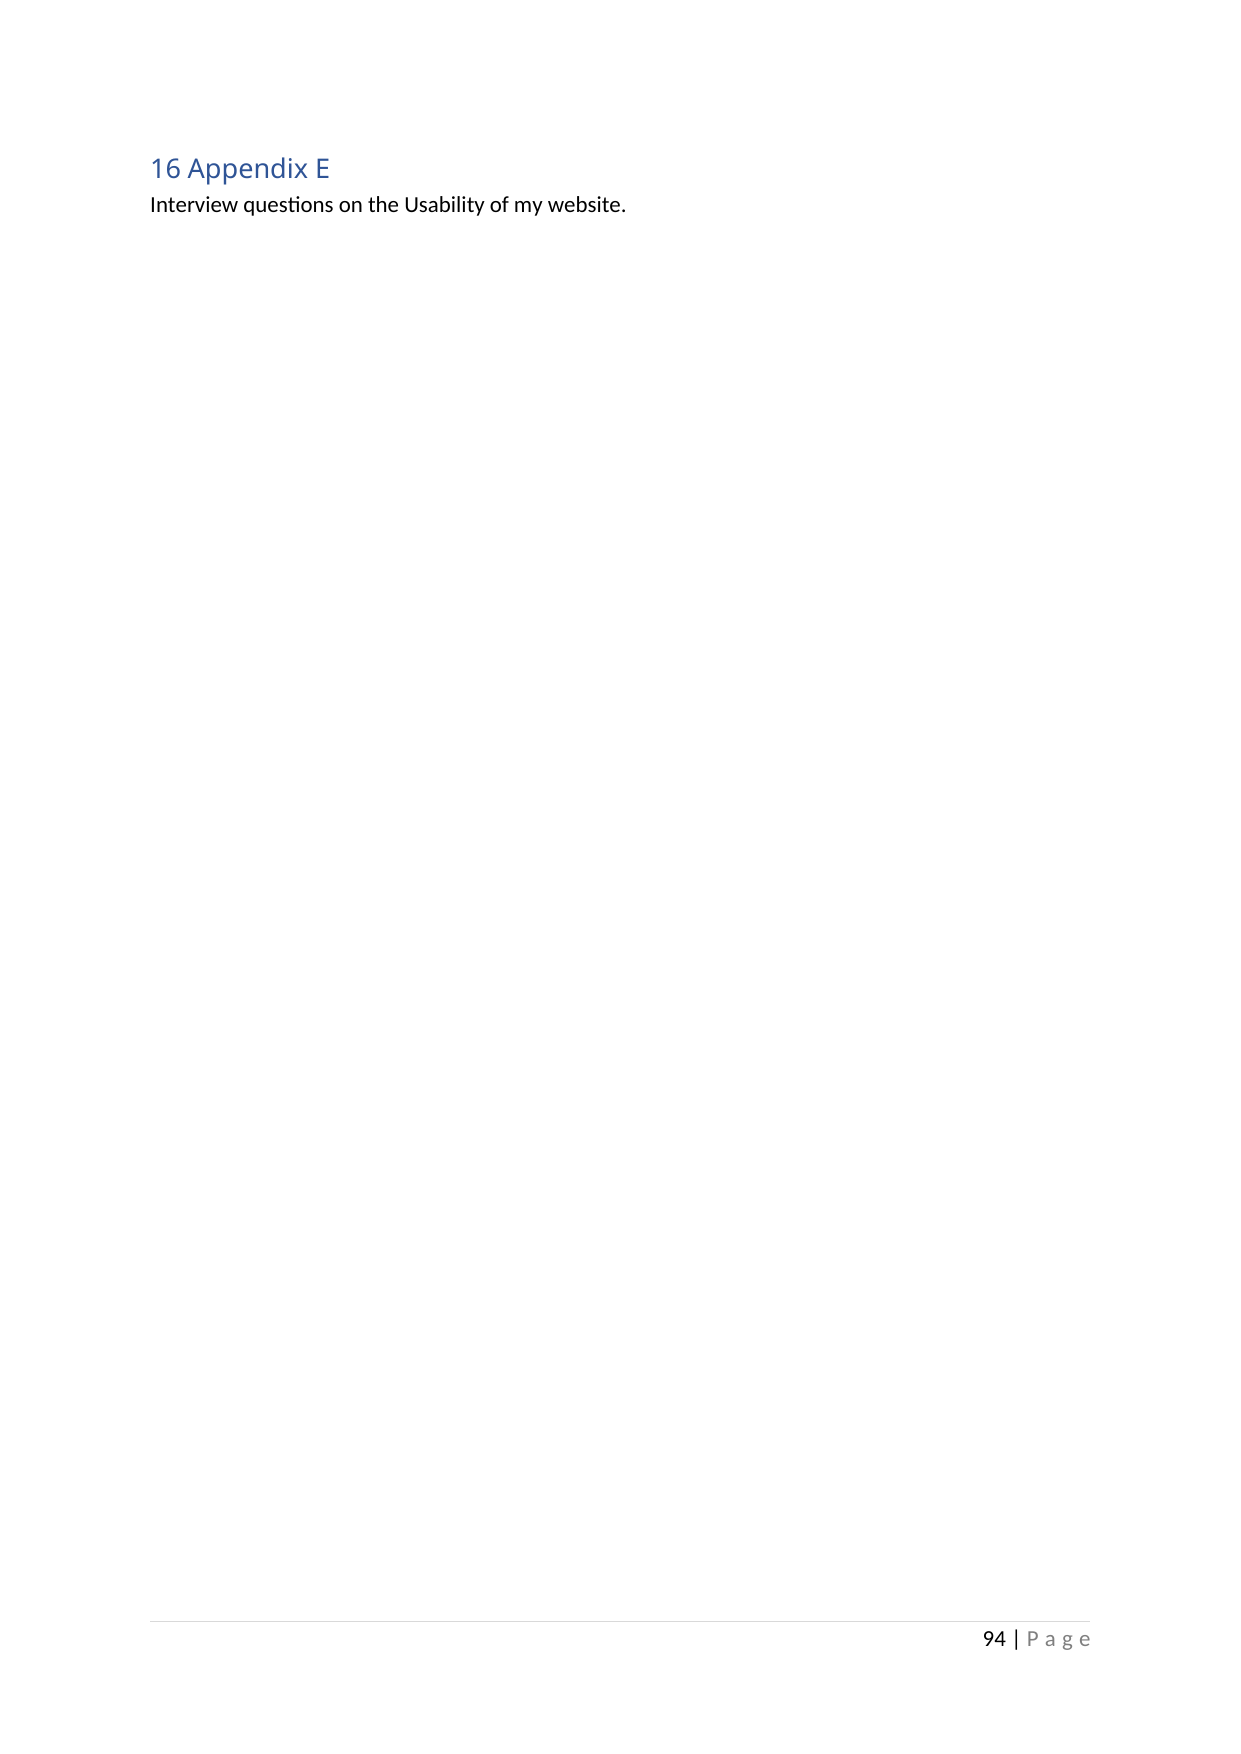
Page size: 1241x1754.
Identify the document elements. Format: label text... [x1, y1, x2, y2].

subtitle Appendix E [150, 150, 1090, 187]
text Interview questions on the Usability of my website. [150, 190, 1090, 218]
